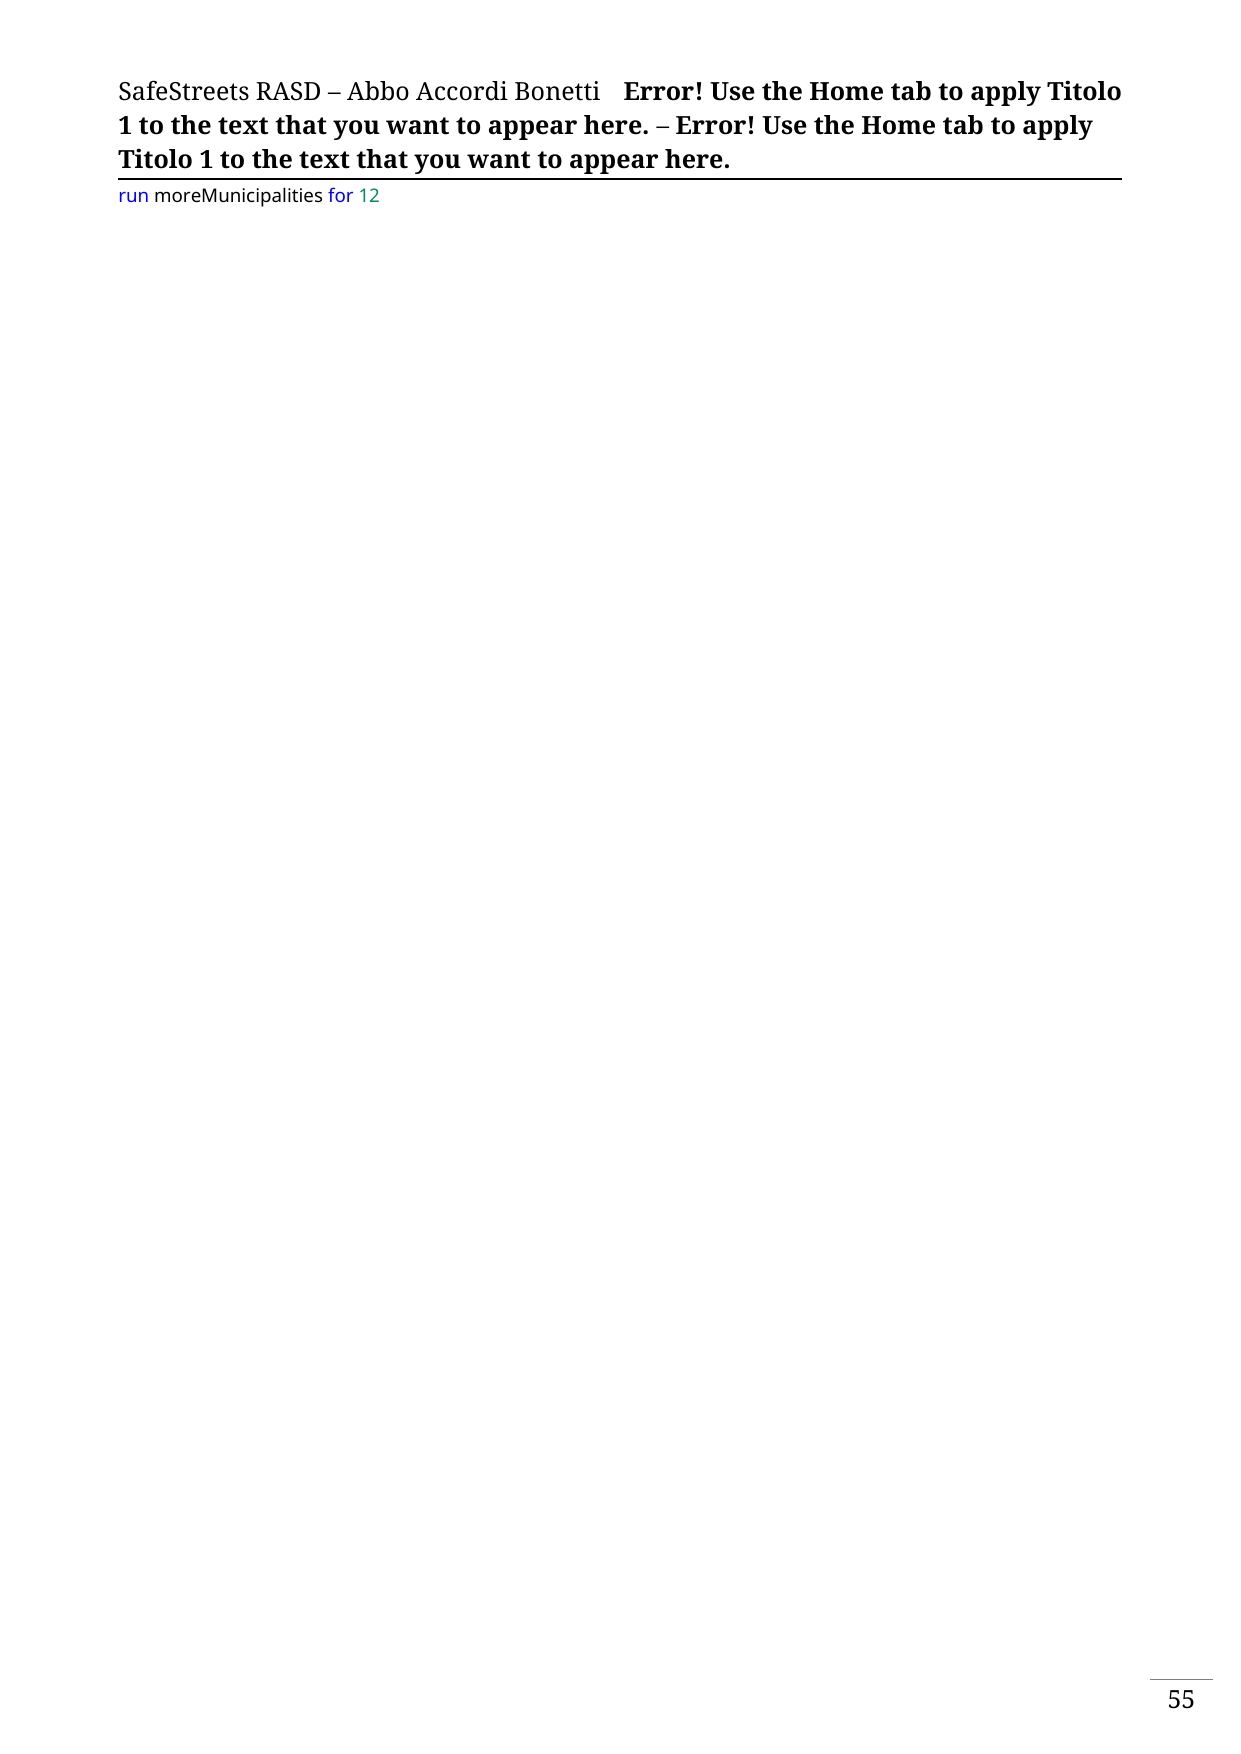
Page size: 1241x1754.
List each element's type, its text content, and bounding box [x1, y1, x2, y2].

text run moreMunicipalities for 12 [118, 180, 1122, 208]
